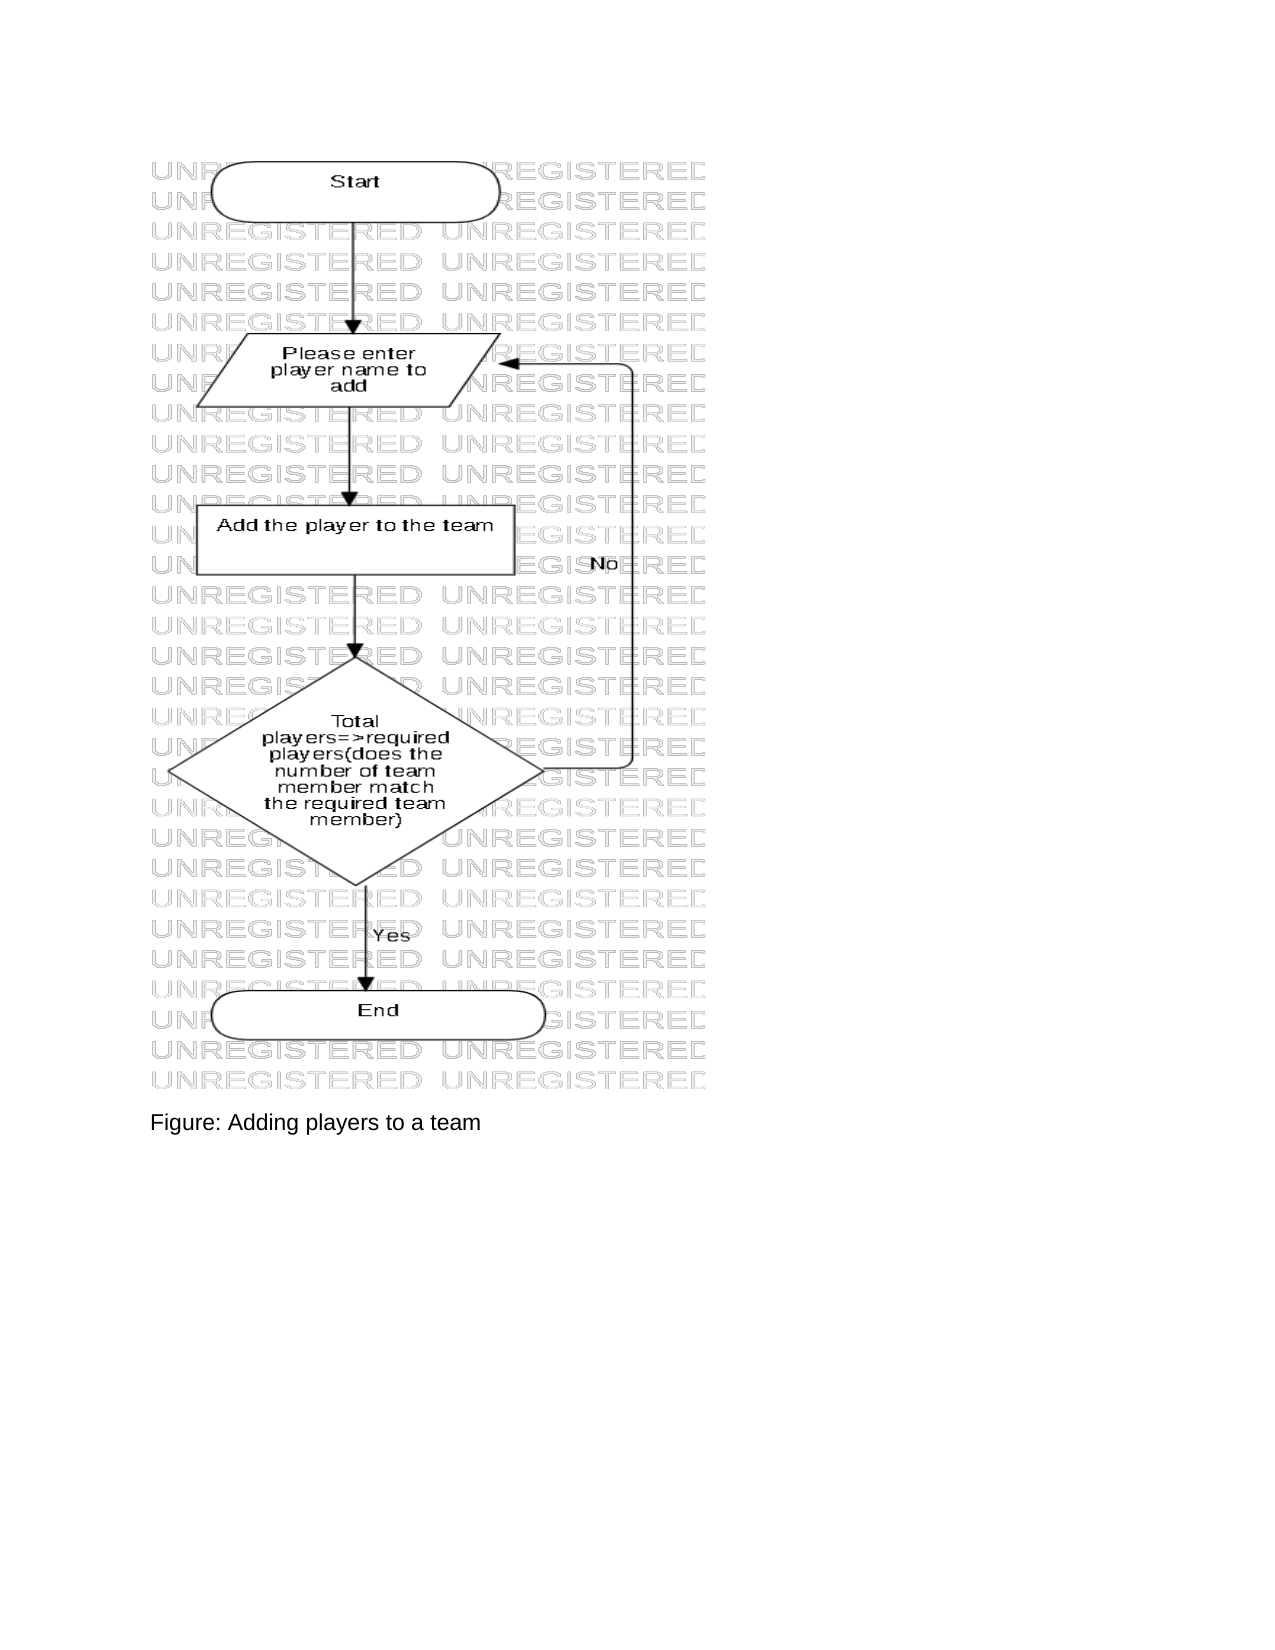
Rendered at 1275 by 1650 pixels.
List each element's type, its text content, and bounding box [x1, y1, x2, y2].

picture [150, 150, 706, 1090]
text Figure: Adding players to a team [150, 1109, 1125, 1135]
